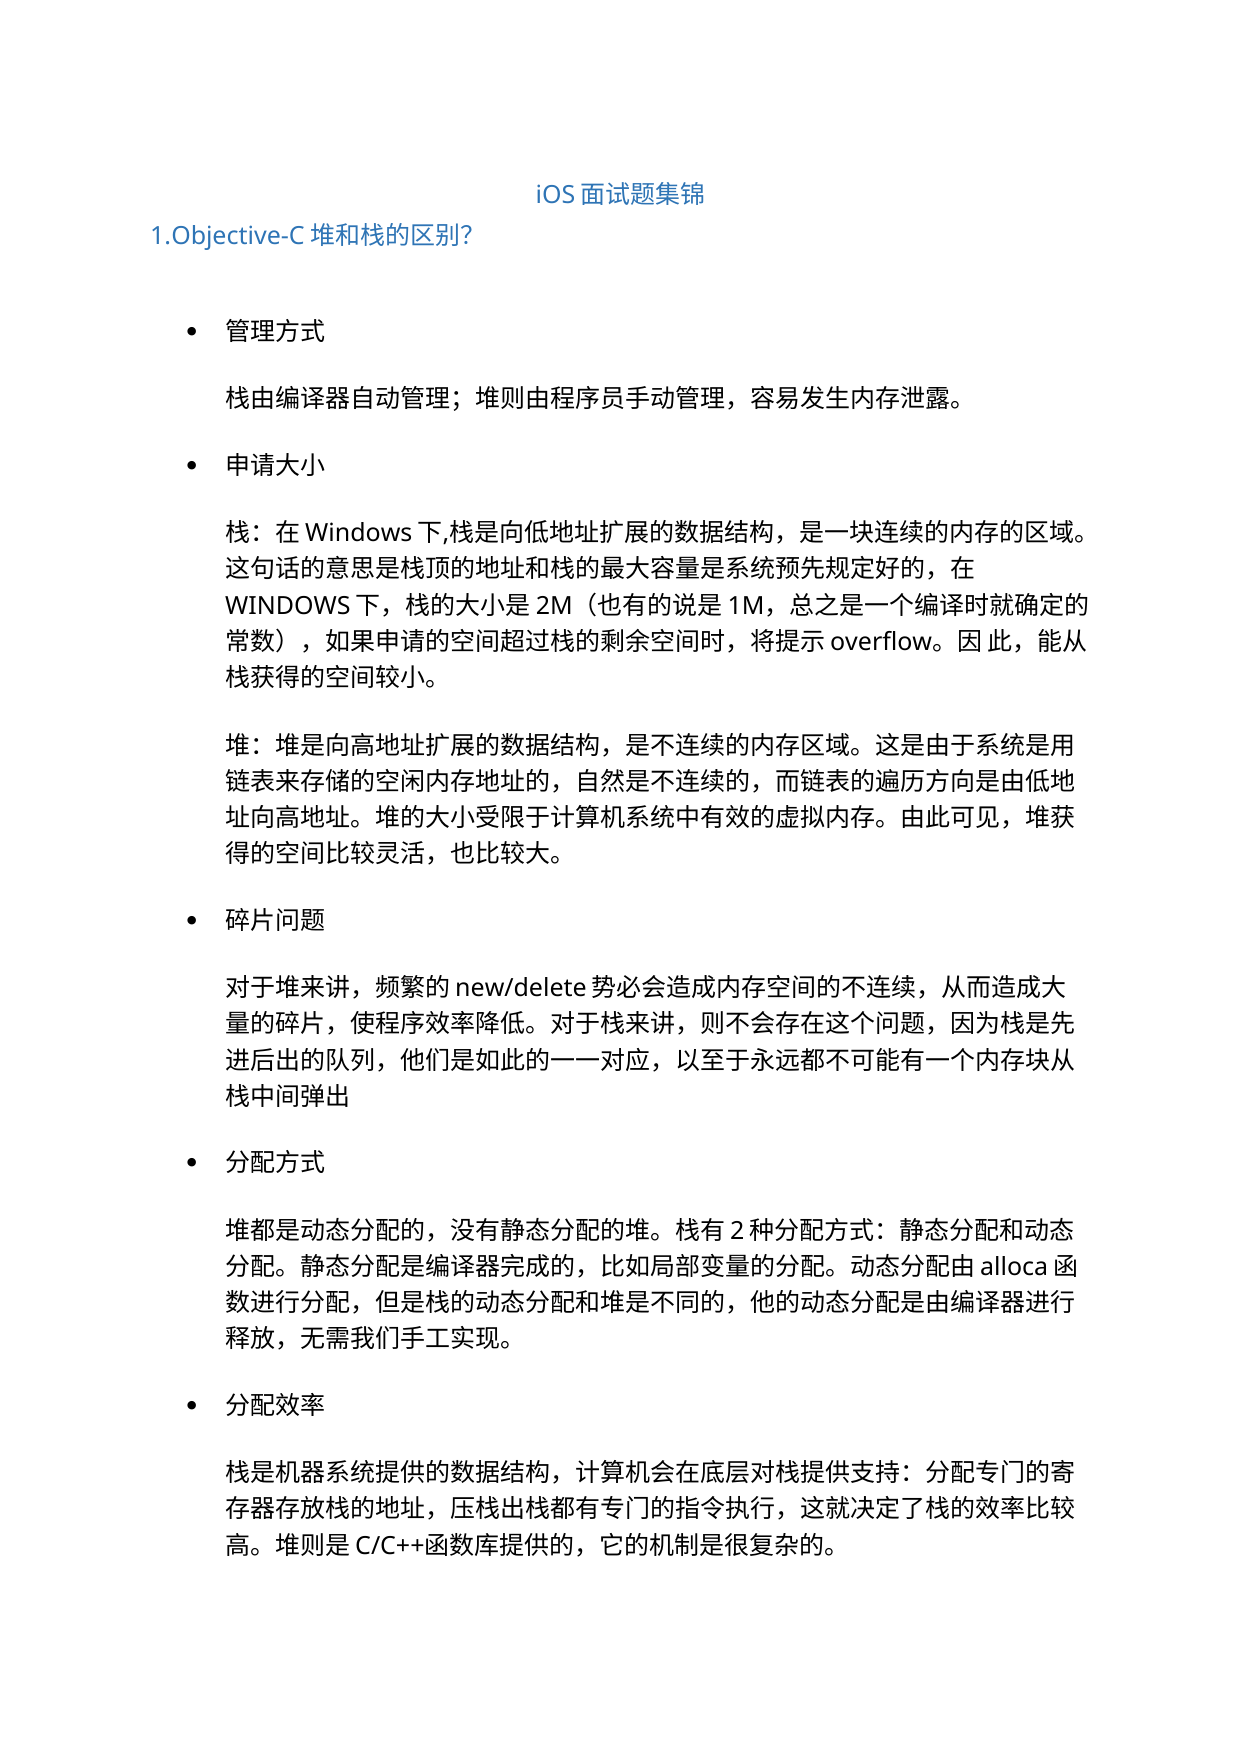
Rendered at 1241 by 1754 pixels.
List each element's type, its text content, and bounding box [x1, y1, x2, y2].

list 分配方式 [187, 1144, 1090, 1179]
text 栈由编译器自动管理；堆则由程序员手动管理，容易发生内存泄露。 [225, 379, 1090, 415]
list 申请大小 [187, 446, 1090, 481]
text 堆：堆是向高地址扩展的数据结构，是不连续的内存区域。这是由于系统是用链表来存储的空闲内存地址的，自然是不连续的，而链表的遍历方向是由低地址向高地址。堆的大小受限于计算机系统中有效的虚拟内存。由此可见，堆获得的空间比较灵活，也比较大。 [225, 725, 1090, 870]
text 对于堆来讲，频繁的new/delete势必会造成内存空间的不连续，从而造成大量的碎片，使程序效率降低。对于栈来讲，则不会存在这个问题，因为栈是先进后出的队列，他们是如此的一一对应，以至于永远都不可能有一个内存块从栈中间弹出 [225, 968, 1090, 1113]
list 分配效率 [187, 1386, 1090, 1421]
text 堆都是动态分配的，没有静态分配的堆。栈有2种分配方式：静态分配和动态分配。静态分配是编译器完成的，比如局部变量的分配。动态分配由alloca函数进行分配，但是栈的动态分配和堆是不同的，他的动态分配是由编译器进行释放，无需我们手工实现。 [225, 1210, 1090, 1355]
list 管理方式 [187, 313, 1090, 348]
list 碎片问题 [187, 901, 1090, 936]
subtitle 1.Objective-C堆和栈的区别？ [150, 215, 1090, 252]
text 栈：在Windows下,栈是向低地址扩展的数据结构，是一块连续的内存的区域。这句话的意思是栈顶的地址和栈的最大容量是系统预先规定好的，在 WINDOWS下，栈的大小是2M（也有的说是1M，总之是一个编译时就确定的常数），如果申请的空间超过栈的剩余空间时，将提示overflow。因 此，能从栈获得的空间较小。 [225, 513, 1090, 694]
subtitle iOS面试题集锦 [150, 175, 1090, 211]
text 栈是机器系统提供的数据结构，计算机会在底层对栈提供支持：分配专门的寄存器存放栈的地址，压栈出栈都有专门的指令执行，这就决定了栈的效率比较高。堆则是C/C++函数库提供的，它的机制是很复杂的。 [225, 1453, 1090, 1561]
